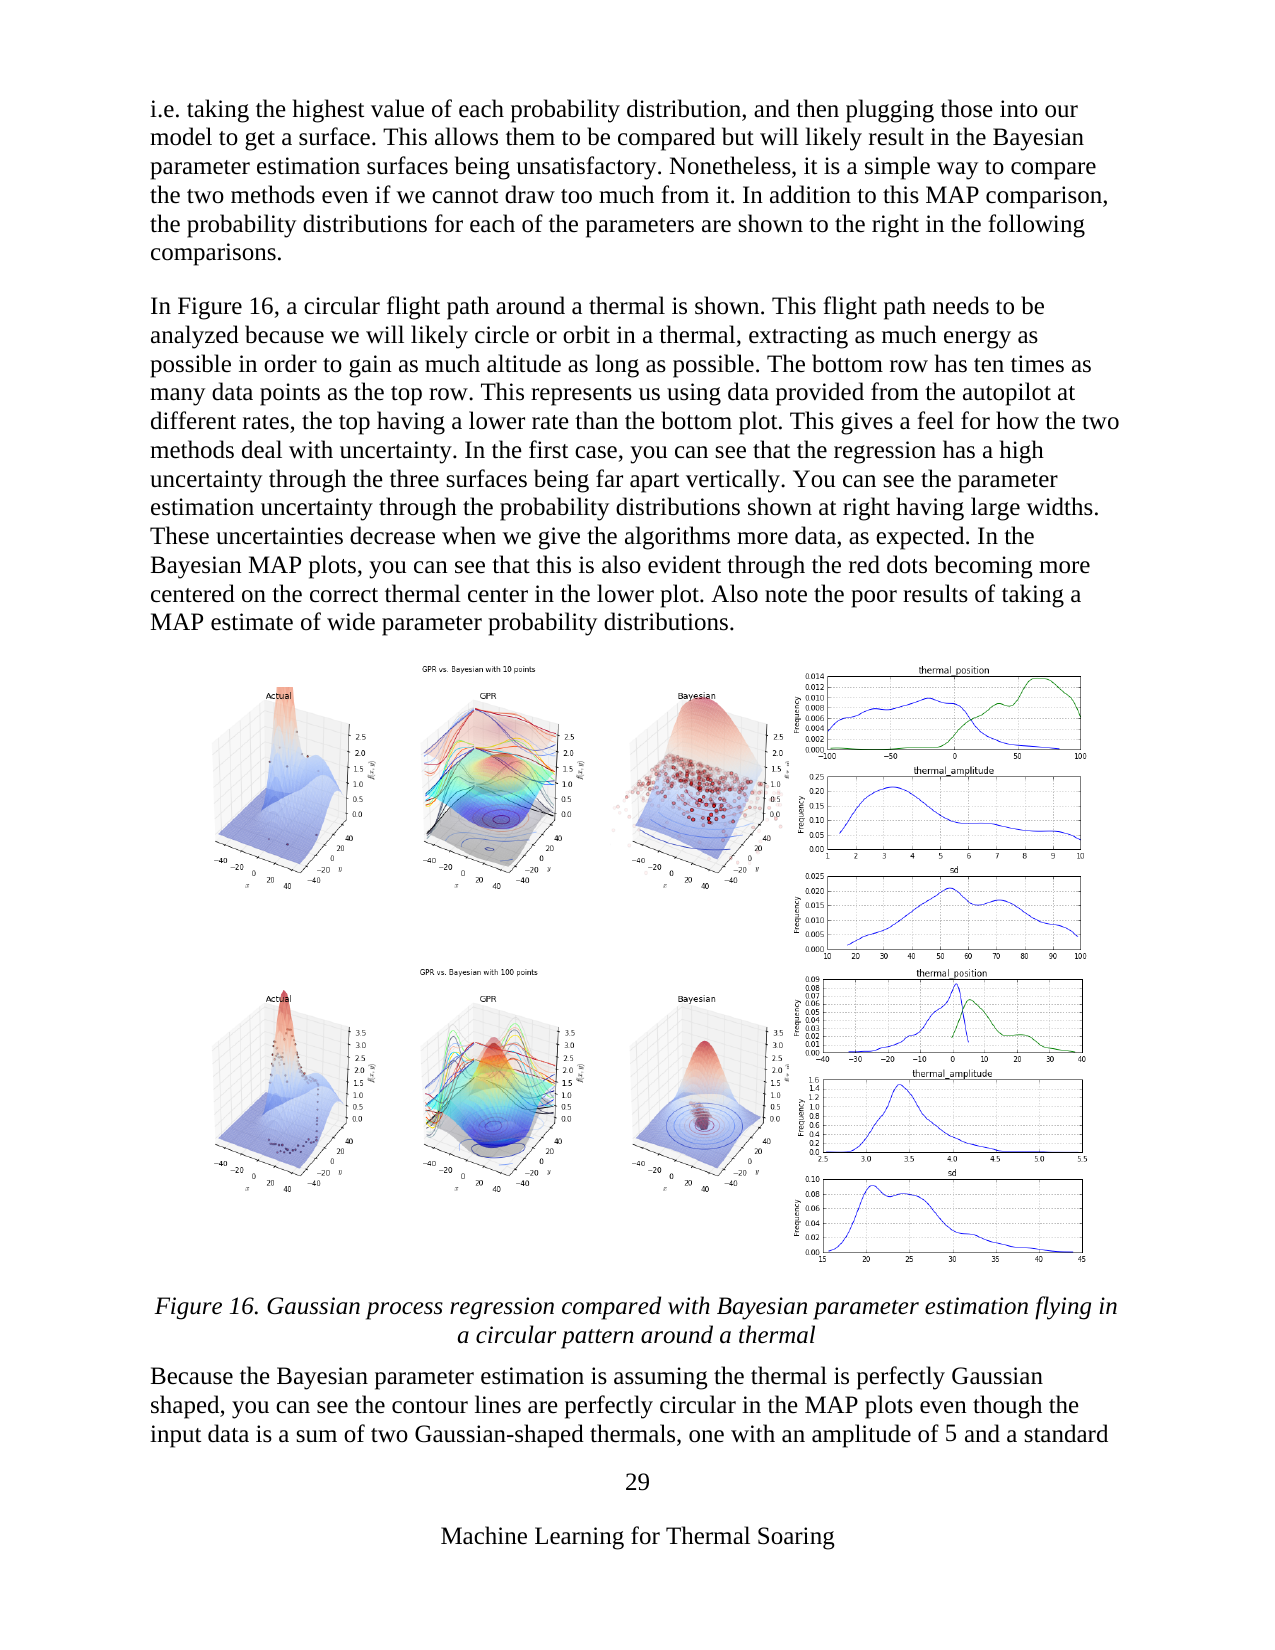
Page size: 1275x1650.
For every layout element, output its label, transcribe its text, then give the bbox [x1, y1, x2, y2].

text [150, 94, 1125, 266]
picture [187, 661, 1088, 1267]
text In Figure 13, a circular flight path around a thermal is shown. This flight path needs to be analyzed because we will likely circle or orbit in a thermal, extracting as much energy as possible in order to gain as much altitude as long as possible. The bottom row has ten times as many data points as the top row. This represents us using data provided from the autopilot at different rates, the top having a lower rate than the bottom plot. This gives a feel for how the two methods deal with uncertainty. In the first case, you can see that the regression has a high uncertainty through the three surfaces being far apart vertically. You can see the parameter estimation uncertainty through the probability distributions shown at right having large widths. These uncertainties decrease when we give the algorithms more data, as expected. In the Bayesian MAP plots, you can see that this is also evident through the red dots becoming more centered on the correct thermal center in the lower plot. Also note the poor results of taking a MAP estimate of wide parameter probability distributions. [150, 291, 1125, 636]
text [150, 1361, 1125, 1448]
text Figure . Gaussian process regression compared with Bayesian parameter estimation flying in a circular pattern around a thermal [150, 1291, 1125, 1349]
